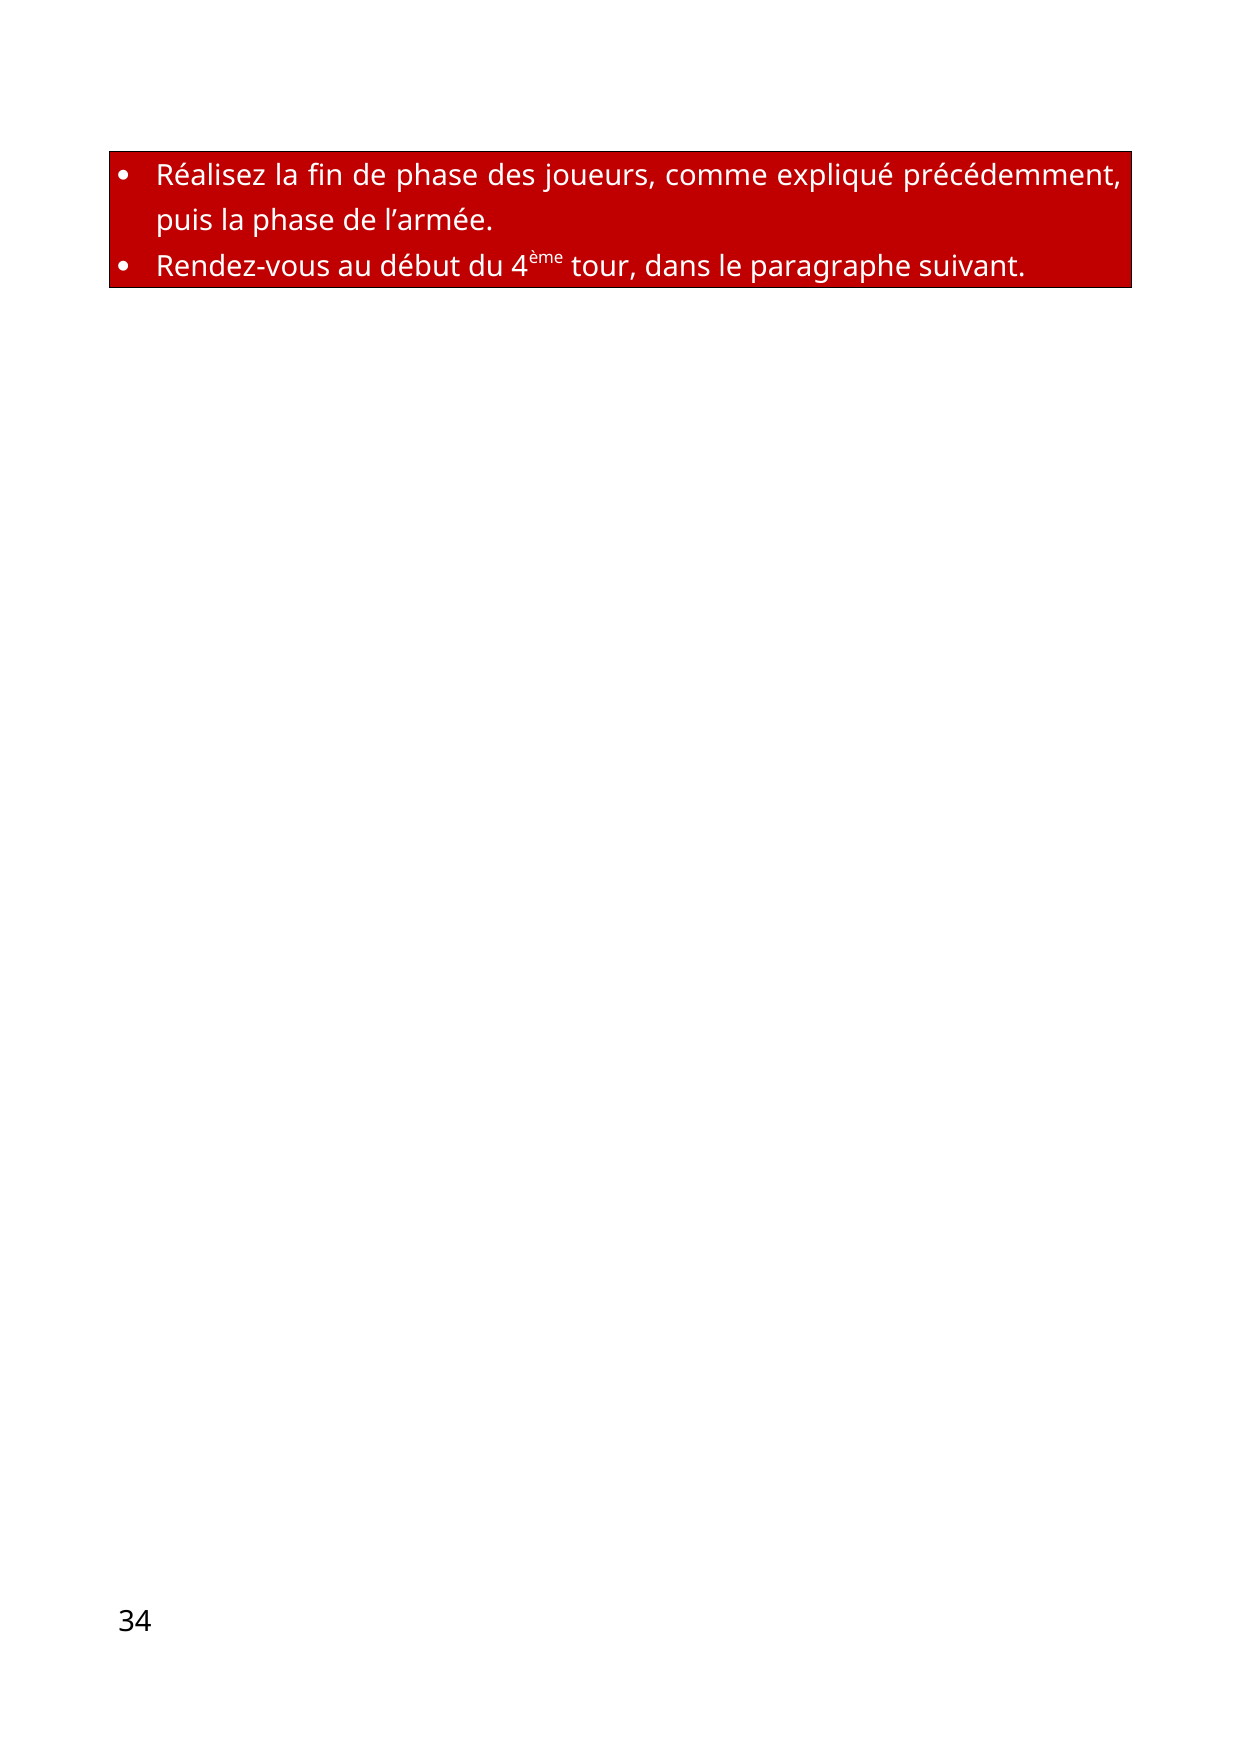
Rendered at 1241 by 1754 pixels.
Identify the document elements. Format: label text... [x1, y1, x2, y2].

list Rendez-vous au début du 4ème tour, dans le paragraphe suivant. [110, 242, 1131, 287]
list Réalisez la fin de phase des joueurs, comme expliqué précédemment, puis la phase de l’armée. [110, 152, 1131, 239]
